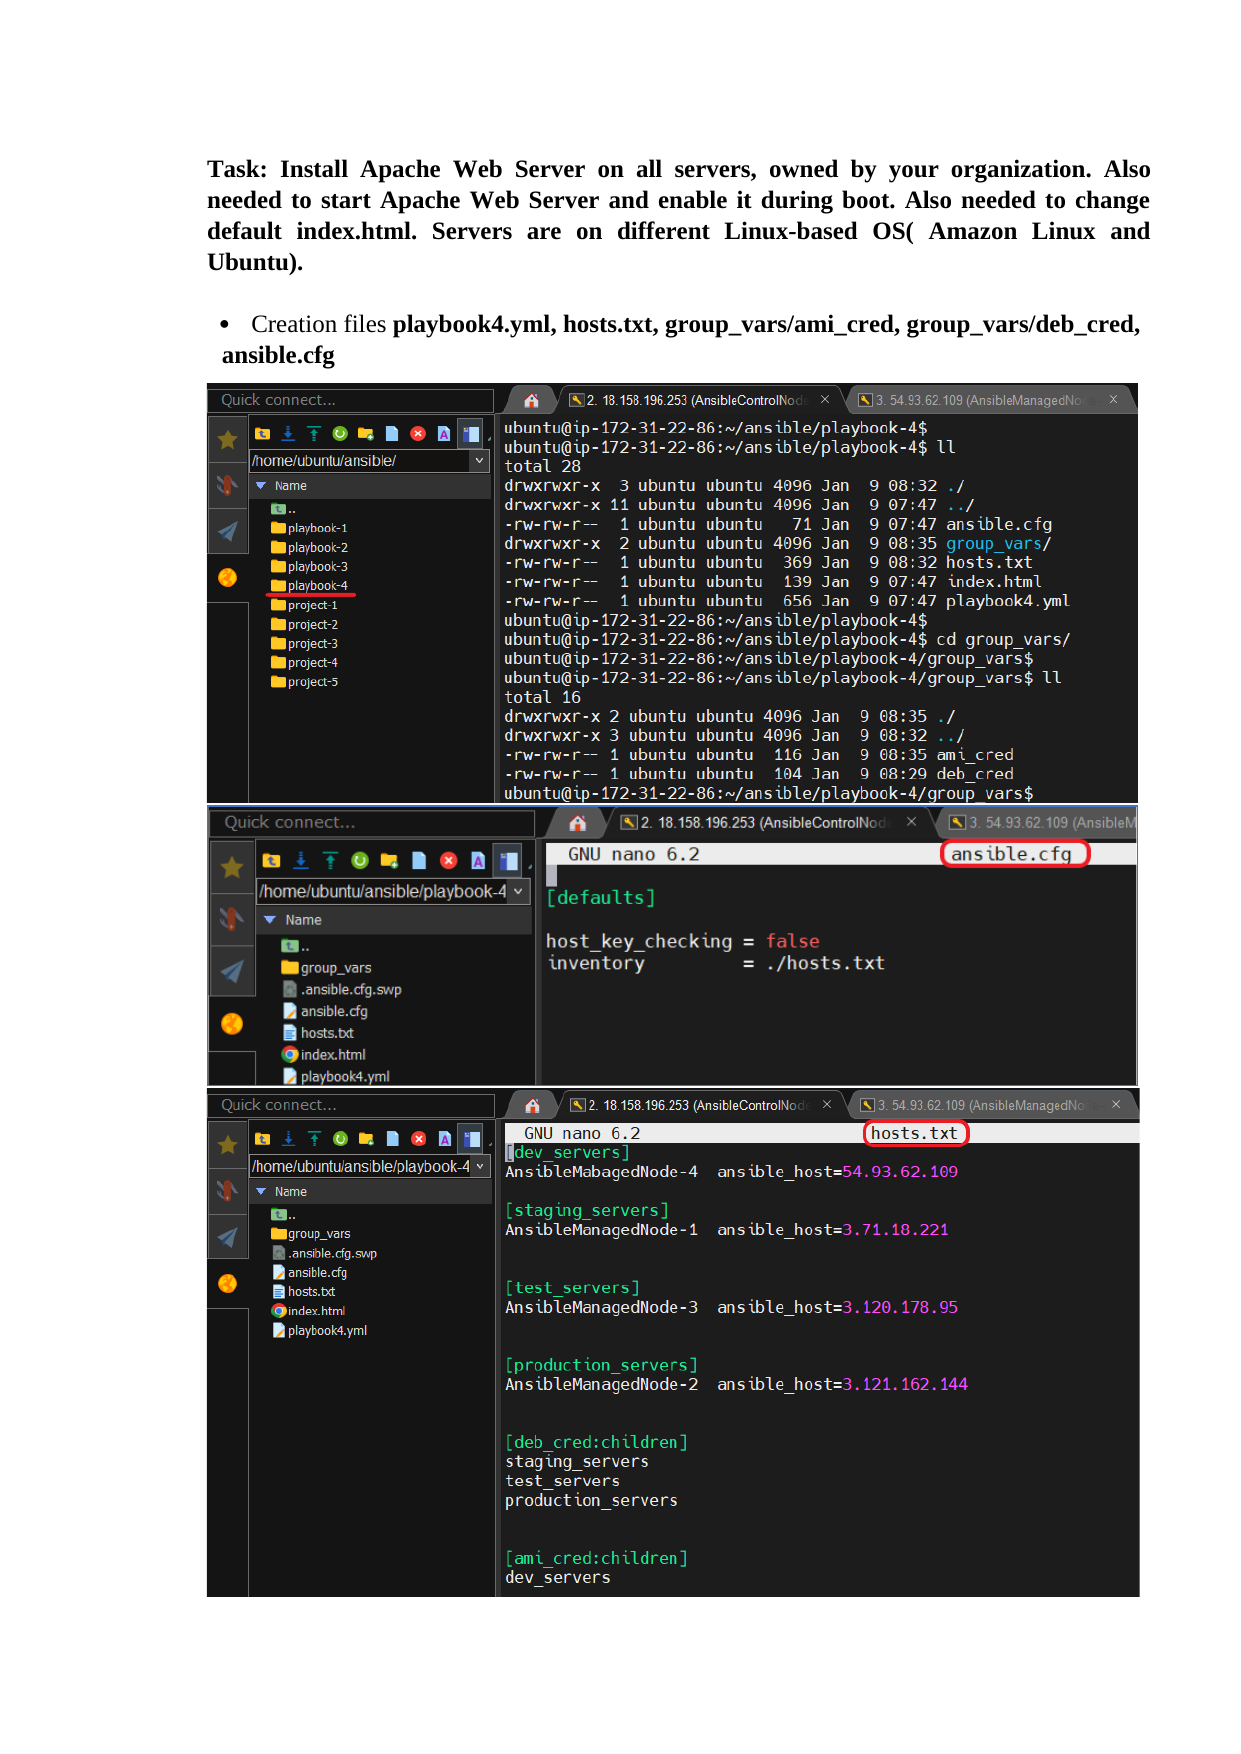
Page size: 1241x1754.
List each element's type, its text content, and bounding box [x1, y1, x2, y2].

picture [208, 807, 1137, 1085]
picture [206, 1088, 1140, 1597]
list Creation files playbook4.yml, hosts.txt, group_vars/ami_cred, group_vars/deb_cred, ansible.cfg [220, 309, 1152, 368]
picture [206, 383, 1138, 803]
list Task: Install Apache Web Server on all servers, owned by your organization. Also needed to start Apache Web Server and enable it during boot. Also needed to change default index.html. Servers are on different Linux-based OS( Amazon Linux and Ubuntu). [207, 154, 1152, 276]
